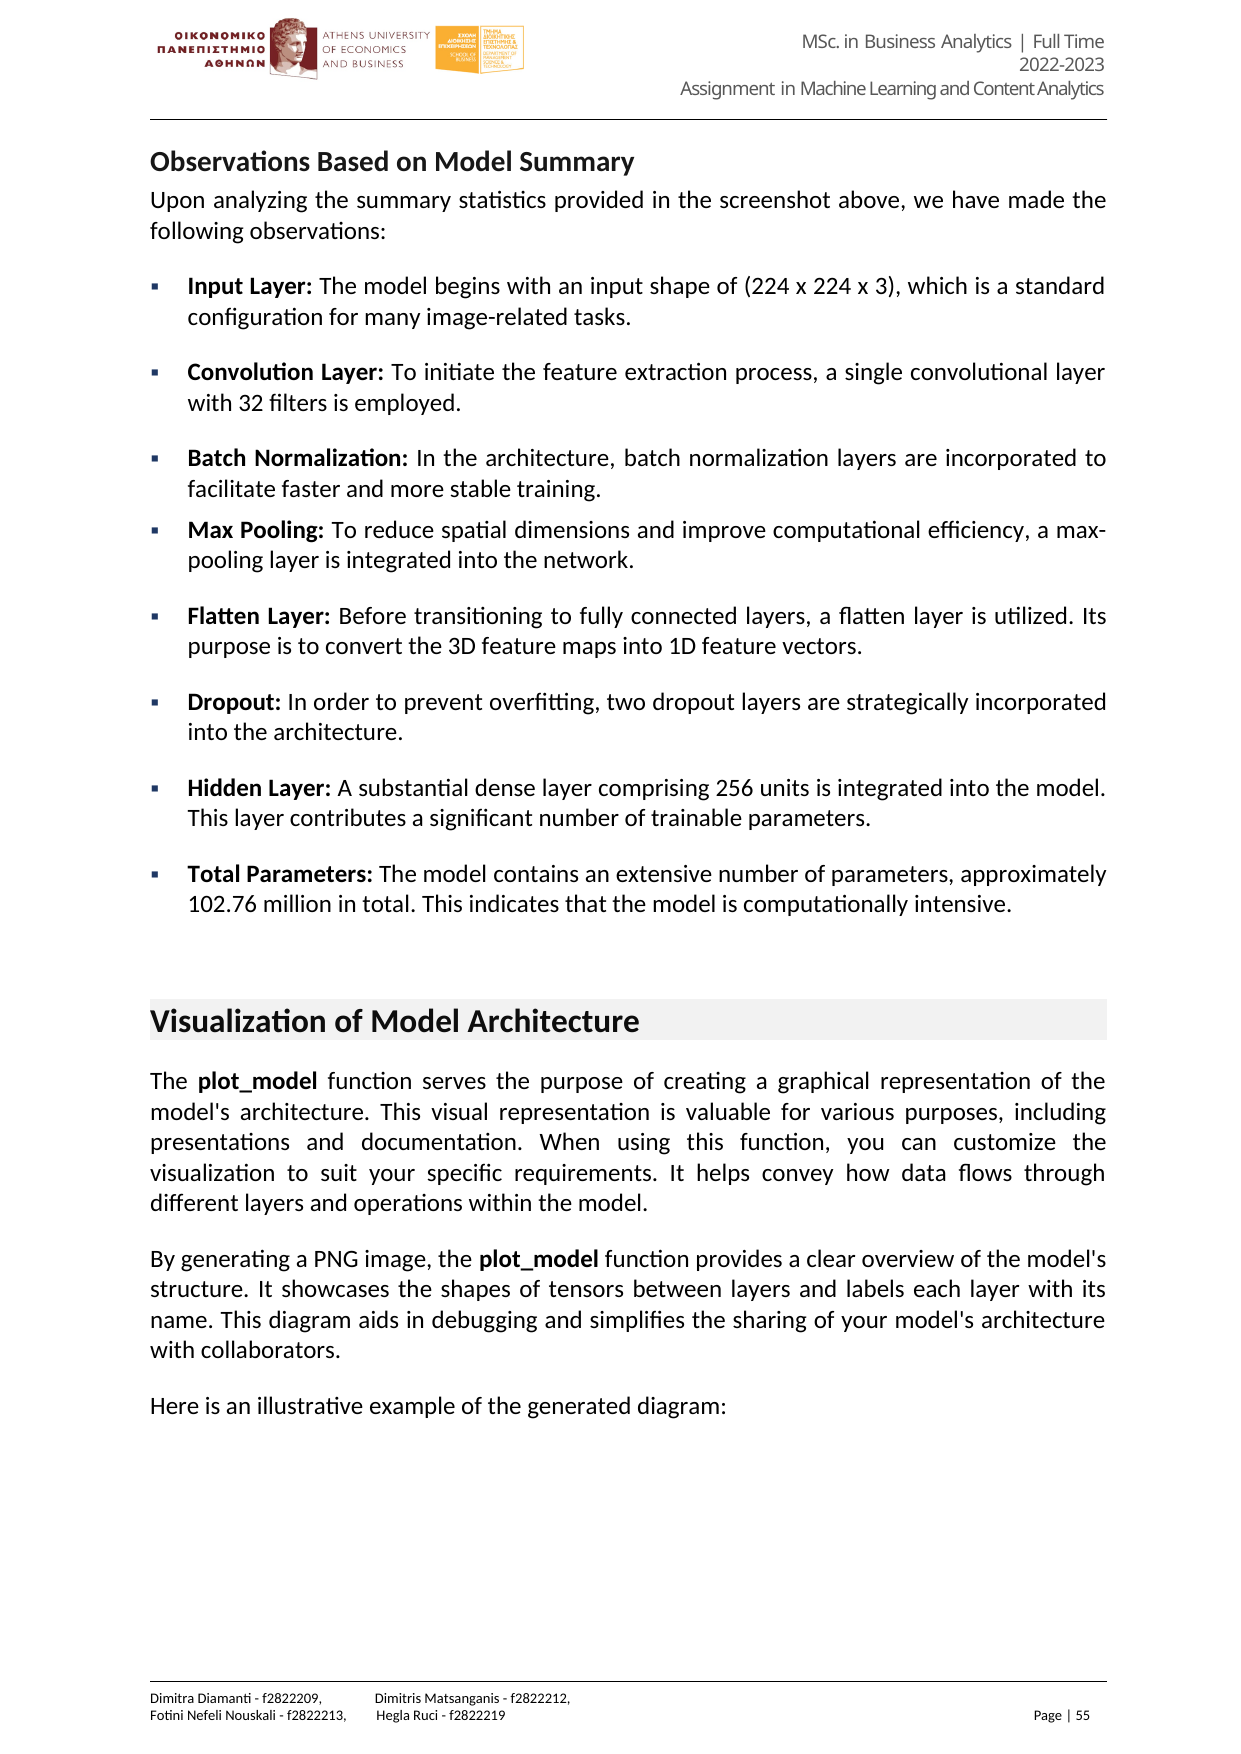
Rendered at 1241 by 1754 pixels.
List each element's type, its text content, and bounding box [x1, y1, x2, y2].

list Batch Normalization: In the architecture, batch normalization layers are incorporated to facilitate faster and more stable training. [150, 442, 1107, 503]
list Flatten Layer: Before transitioning to fully connected layers, a flatten layer is utilized. Its purpose is to convert the 3D feature maps into 1D feature vectors. [150, 600, 1107, 661]
text The plot_model function serves the purpose of creating a graphical representation of the model's architecture. This visual representation is valuable for various purposes, including presentations and documentation. When using this function, you can customize the visualization to suit your specific requirements. It helps convey how data flows through different layers and operations within the model. [150, 1065, 1107, 1218]
text Upon analyzing the summary statistics provided in the screenshot above, we have made the following observations: [150, 184, 1107, 245]
subtitle Visualization of Model Architecture [150, 999, 1107, 1040]
subtitle Observations Based on Model Summary [150, 143, 1107, 179]
list Total Parameters: The model contains an extensive number of parameters, approximately 102.76 million in total. This indicates that the model is computationally intensive. [150, 858, 1107, 919]
list Dropout: In order to prevent overfitting, two dropout layers are strategically incorporated into the architecture. [150, 686, 1107, 747]
text Here is an illustrative example of the generated diagram: [150, 1390, 1107, 1421]
list Input Layer: The model begins with an input shape of (224 x 224 x 3), which is a standard configuration for many image-related tasks. [150, 270, 1107, 331]
list Hidden Layer: A substantial dense layer comprising 256 units is integrated into the model. This layer contributes a significant number of trainable parameters. [150, 772, 1107, 833]
text By generating a PNG image, the plot_model function provides a clear overview of the model's structure. It showcases the shapes of tensors between layers and labels each layer with its name. This diagram aids in debugging and simplifies the sharing of your model's architecture with collaborators. [150, 1243, 1107, 1365]
picture [151, 17, 526, 82]
list Convolution Layer: To initiate the feature extraction process, a single convolutional layer with 32 filters is employed. [150, 356, 1107, 417]
list Max Pooling: To reduce spatial dimensions and improve computational efficiency, a max-pooling layer is integrated into the network. [150, 514, 1107, 575]
